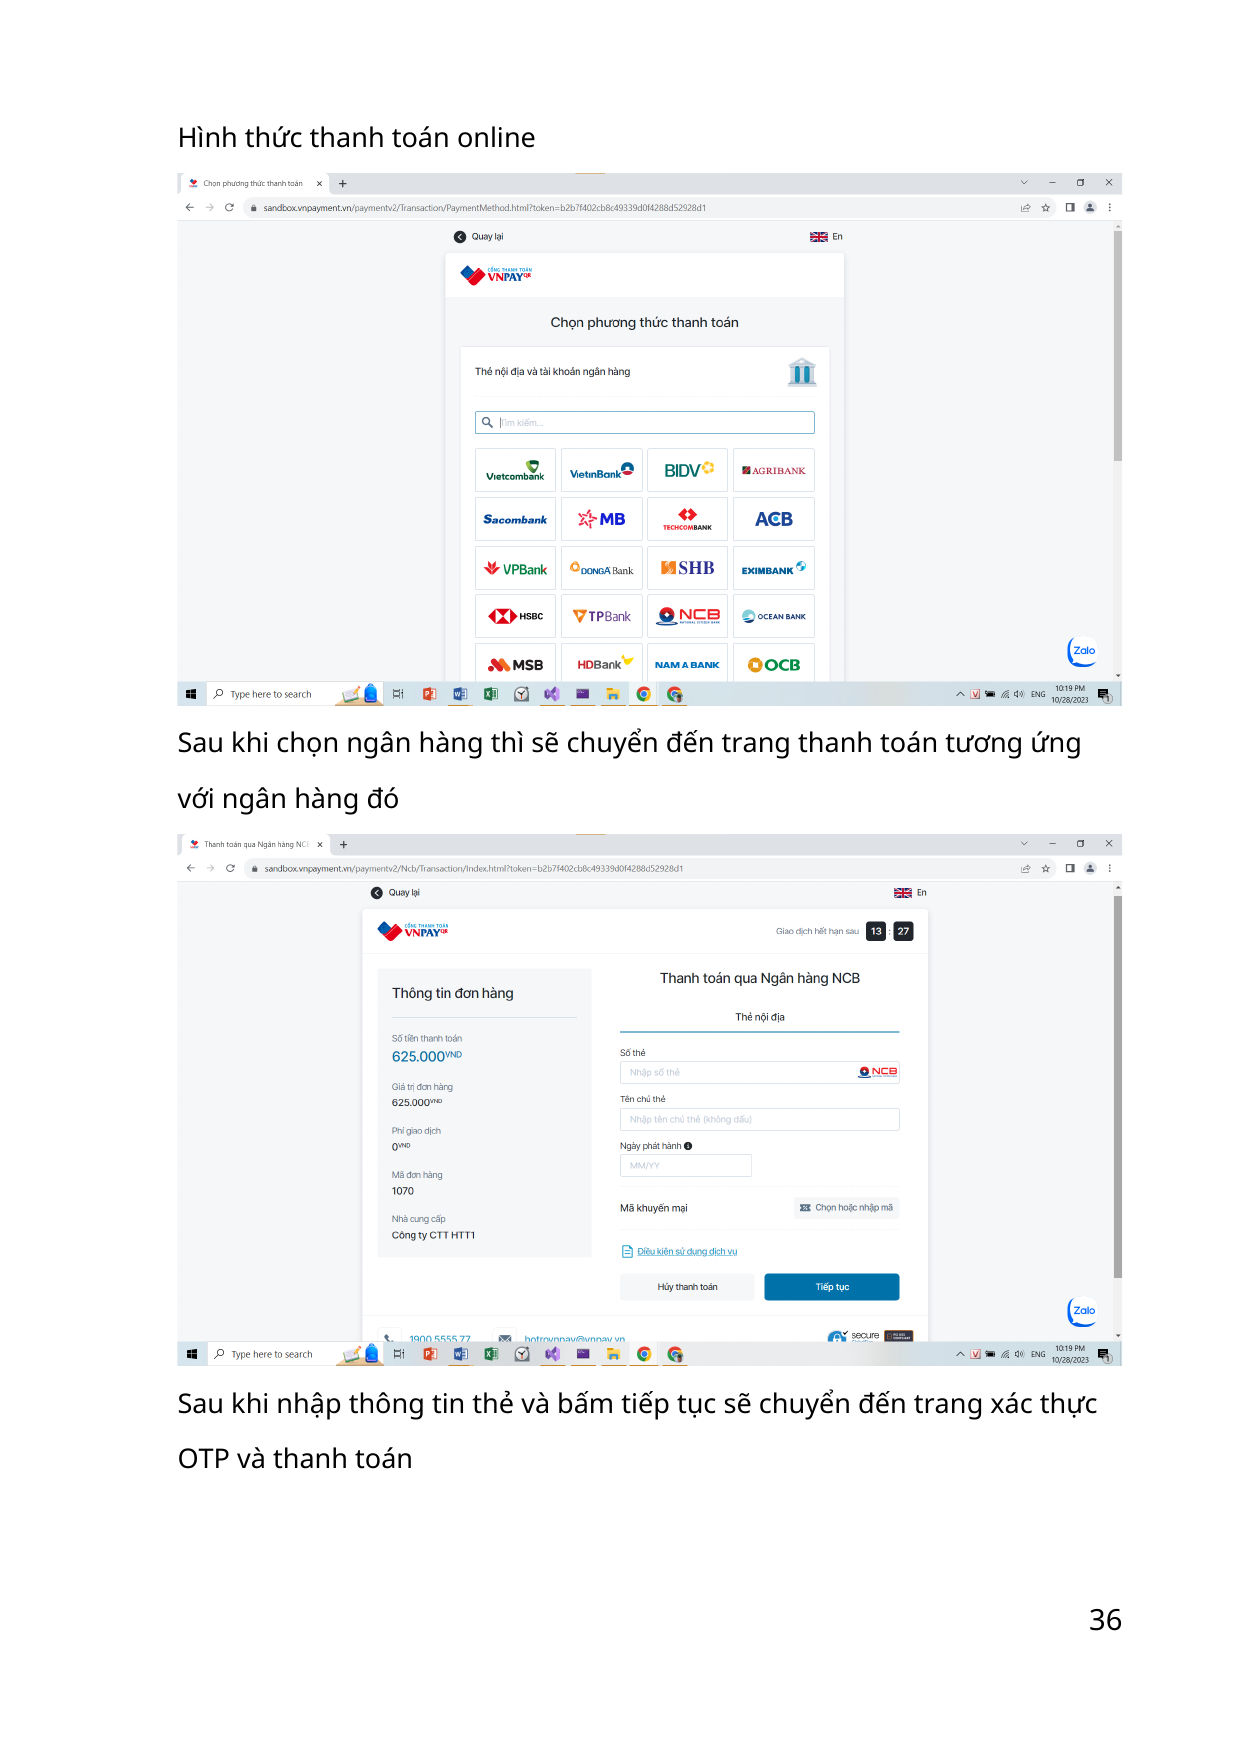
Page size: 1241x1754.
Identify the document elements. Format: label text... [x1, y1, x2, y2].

text Sau khi nhập thông tin thẻ và bấm tiếp tục sẽ chuyển đến trang xác thực OTP và thanh toán [177, 1384, 1122, 1477]
text Sau khi chọn ngân hàng thì sẽ chuyển đến trang thanh toán tương ứng với ngân hàng đó [177, 724, 1122, 816]
text Hình thức thanh toán online [177, 118, 1122, 155]
picture [177, 834, 1123, 1366]
picture [177, 173, 1123, 706]
